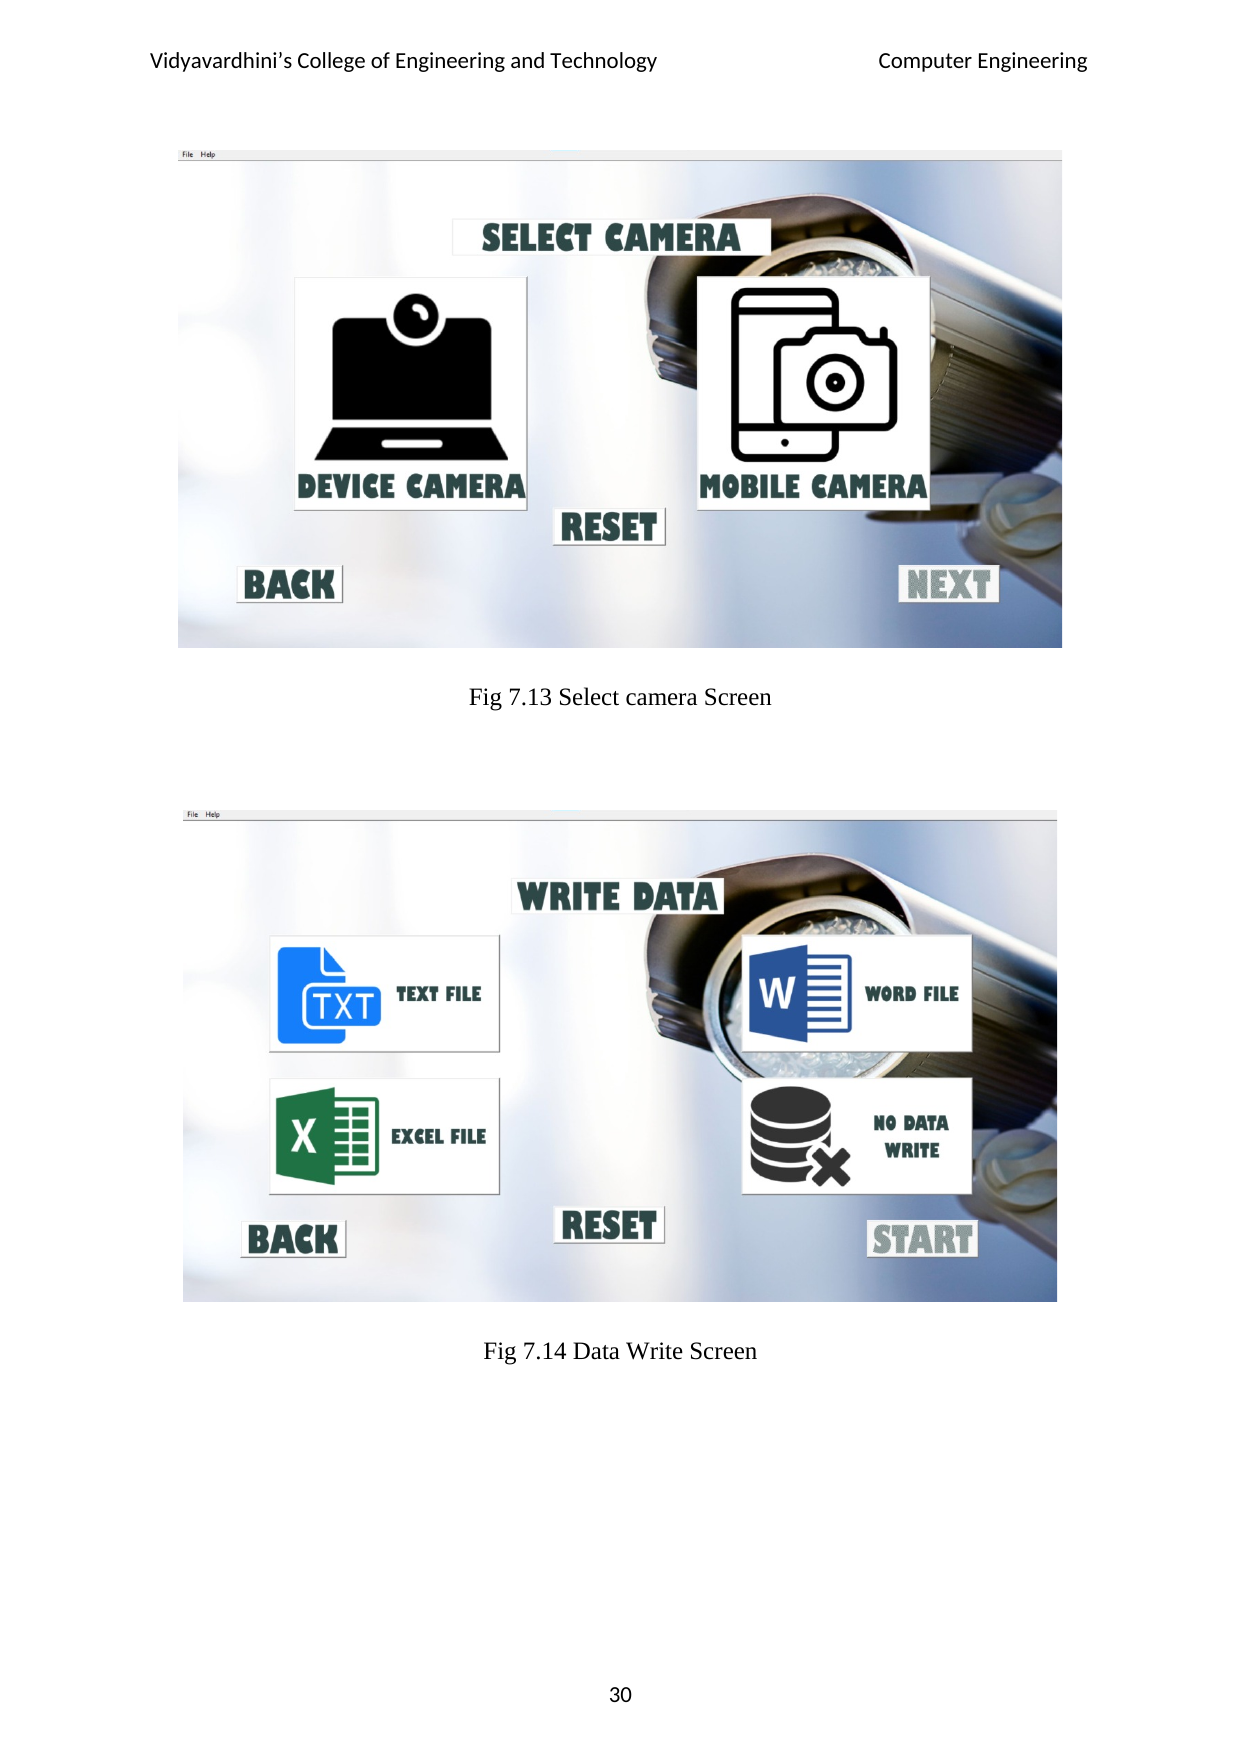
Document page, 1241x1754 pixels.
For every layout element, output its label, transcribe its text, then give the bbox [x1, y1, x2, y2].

picture [178, 150, 1063, 648]
text Fig 7.14 Data Write Screen [150, 1336, 1090, 1365]
text Fig 7.13 Select camera Screen [150, 682, 1090, 711]
picture [183, 810, 1058, 1302]
